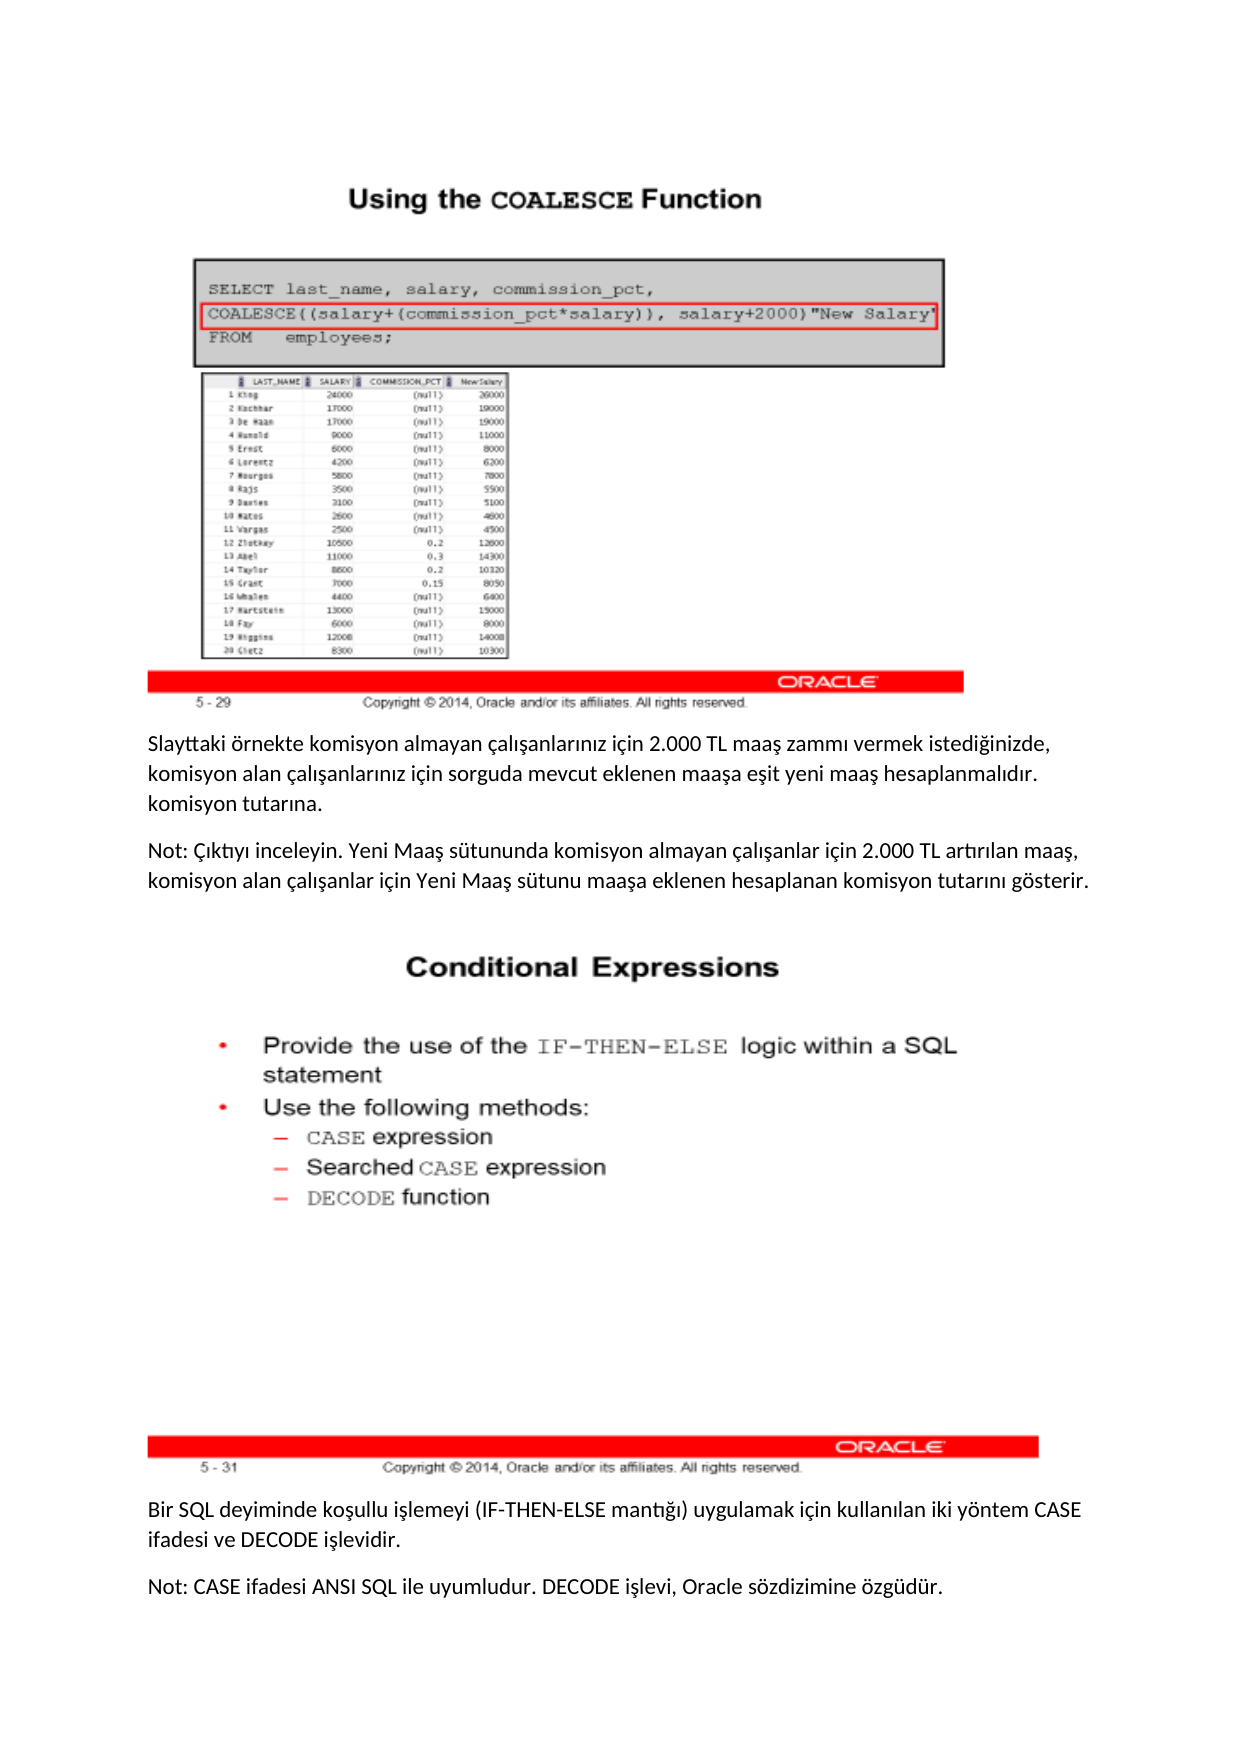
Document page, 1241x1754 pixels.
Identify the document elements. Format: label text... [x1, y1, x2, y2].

picture [147, 147, 964, 711]
text Slayttaki örnekte komisyon almayan çalışanlarınız için 2.000 TL maaş zammı vermek istediğinizde, komisyon alan çalışanlarınız için sorguda mevcut eklenen maaşa eşit yeni maaş hesaplanmalıdır. komisyon tutarına. [148, 729, 1093, 817]
text Not: Çıktıyı inceleyin. Yeni Maaş sütununda komisyon almayan çalışanlar için 2.000 TL artırılan maaş, komisyon alan çalışanlar için Yeni Maaş sütunu maaşa eklenen hesaplanan komisyon tutarını gösterir. [148, 836, 1093, 894]
text Bir SQL deyiminde koşullu işlemeyi (IF-THEN-ELSE mantığı) uygulamak için kullanılan iki yöntem CASE ifadesi ve DECODE işlevidir. [148, 1495, 1093, 1553]
picture [147, 913, 1039, 1476]
text Not: CASE ifadesi ANSI SQL ile uyumludur. DECODE işlevi, Oracle sözdizimine özgüdür. [148, 1572, 1093, 1600]
